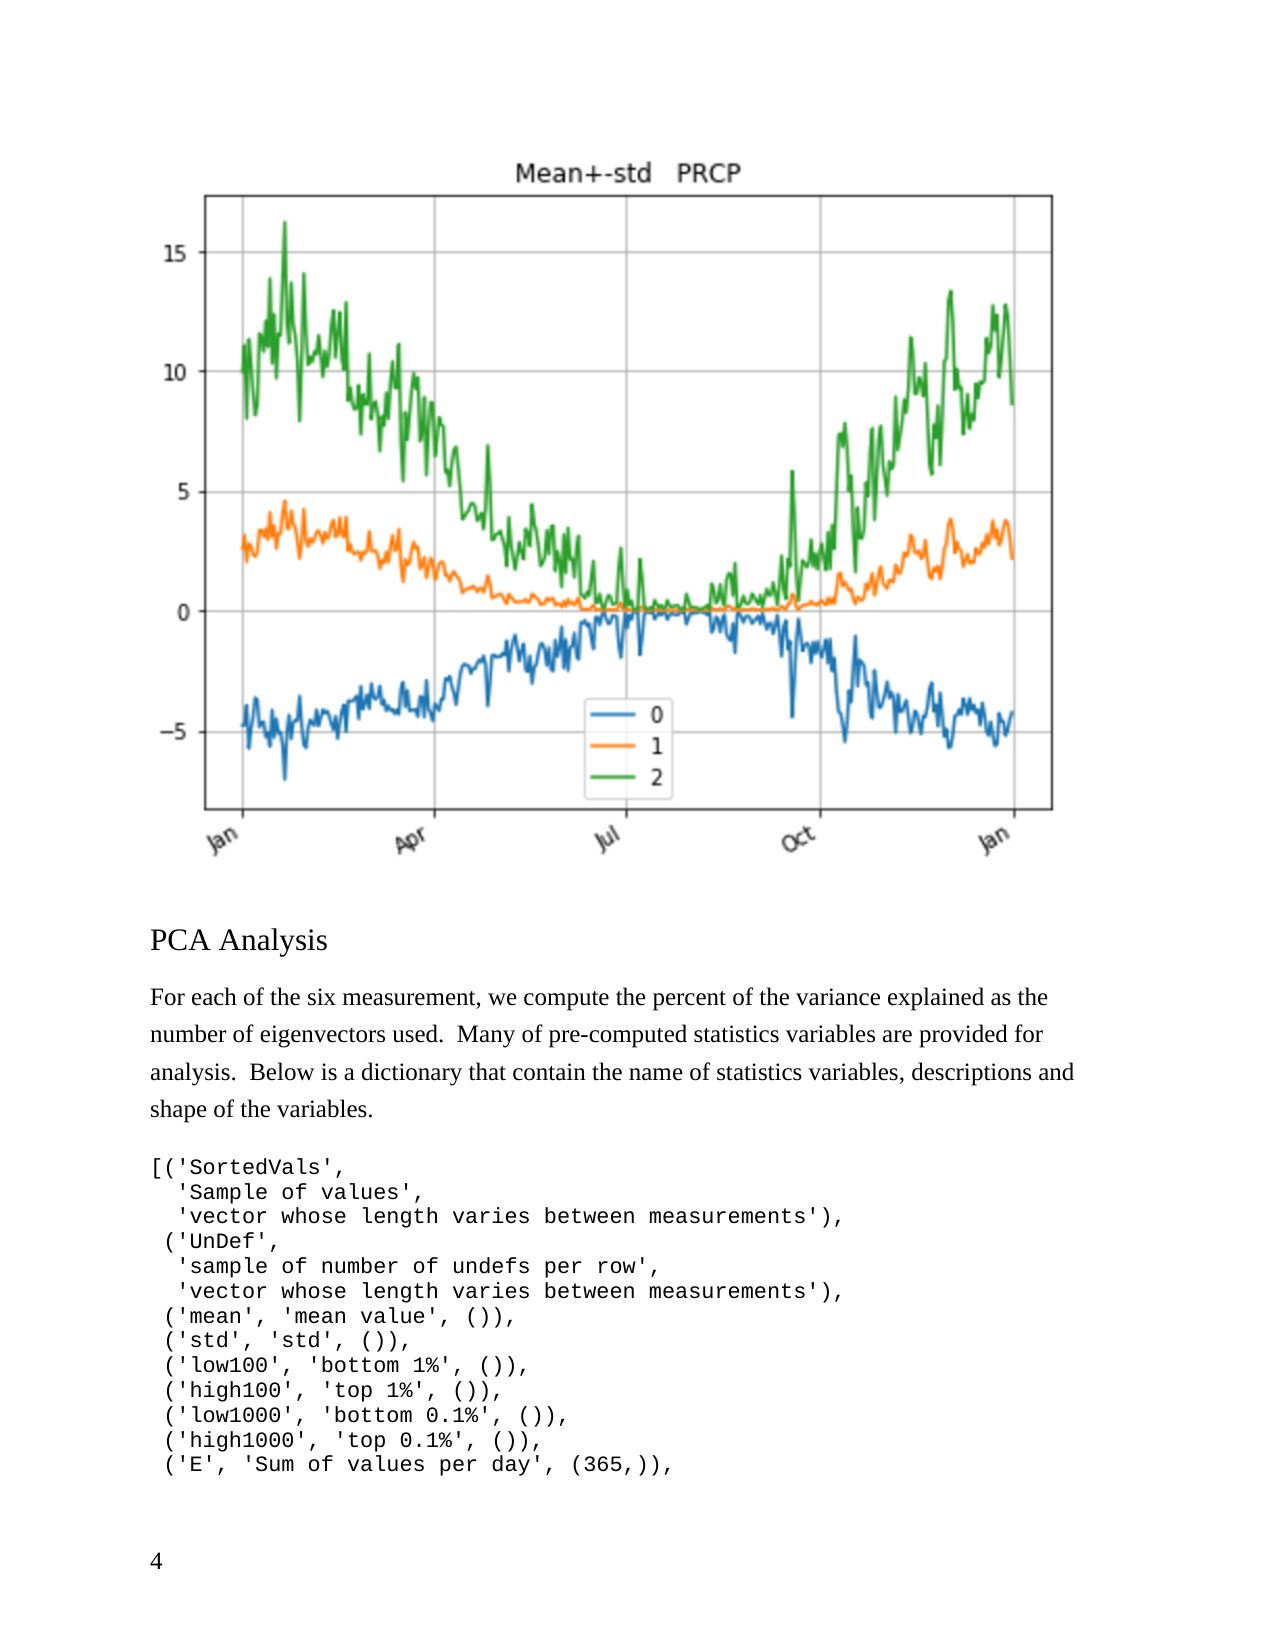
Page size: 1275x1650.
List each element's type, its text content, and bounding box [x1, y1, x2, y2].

text ('mean', 'mean value', ()), [150, 1305, 1125, 1330]
text ('UnDef', [150, 1231, 1125, 1255]
text ('low1000', 'bottom 0.1%', ()), [150, 1404, 1125, 1429]
text [('SortedVals', [150, 1156, 1125, 1181]
text ('low100', 'bottom 1%', ()), [150, 1354, 1125, 1379]
subtitle PCA Analysis [150, 921, 1125, 957]
text For each of the six measurement, we compute the percent of the variance explained as the number of eigenvectors used. Many of pre-computed statistics variables are provided for analysis. Below is a dictionary that contain the name of statistics variables, descriptions and shape of the variables. [150, 982, 1125, 1123]
picture [150, 150, 1075, 871]
text ('E', 'Sum of values per day', (365,)), [150, 1454, 1125, 1478]
text 'vector whose length varies between measurements'), [150, 1280, 1125, 1305]
text 'Sample of values', [150, 1181, 1125, 1206]
text 'vector whose length varies between measurements'), [150, 1206, 1125, 1231]
text ('high100', 'top 1%', ()), [150, 1379, 1125, 1404]
text 'sample of number of undefs per row', [150, 1255, 1125, 1280]
text ('high1000', 'top 0.1%', ()), [150, 1429, 1125, 1454]
text ('std', 'std', ()), [150, 1330, 1125, 1354]
